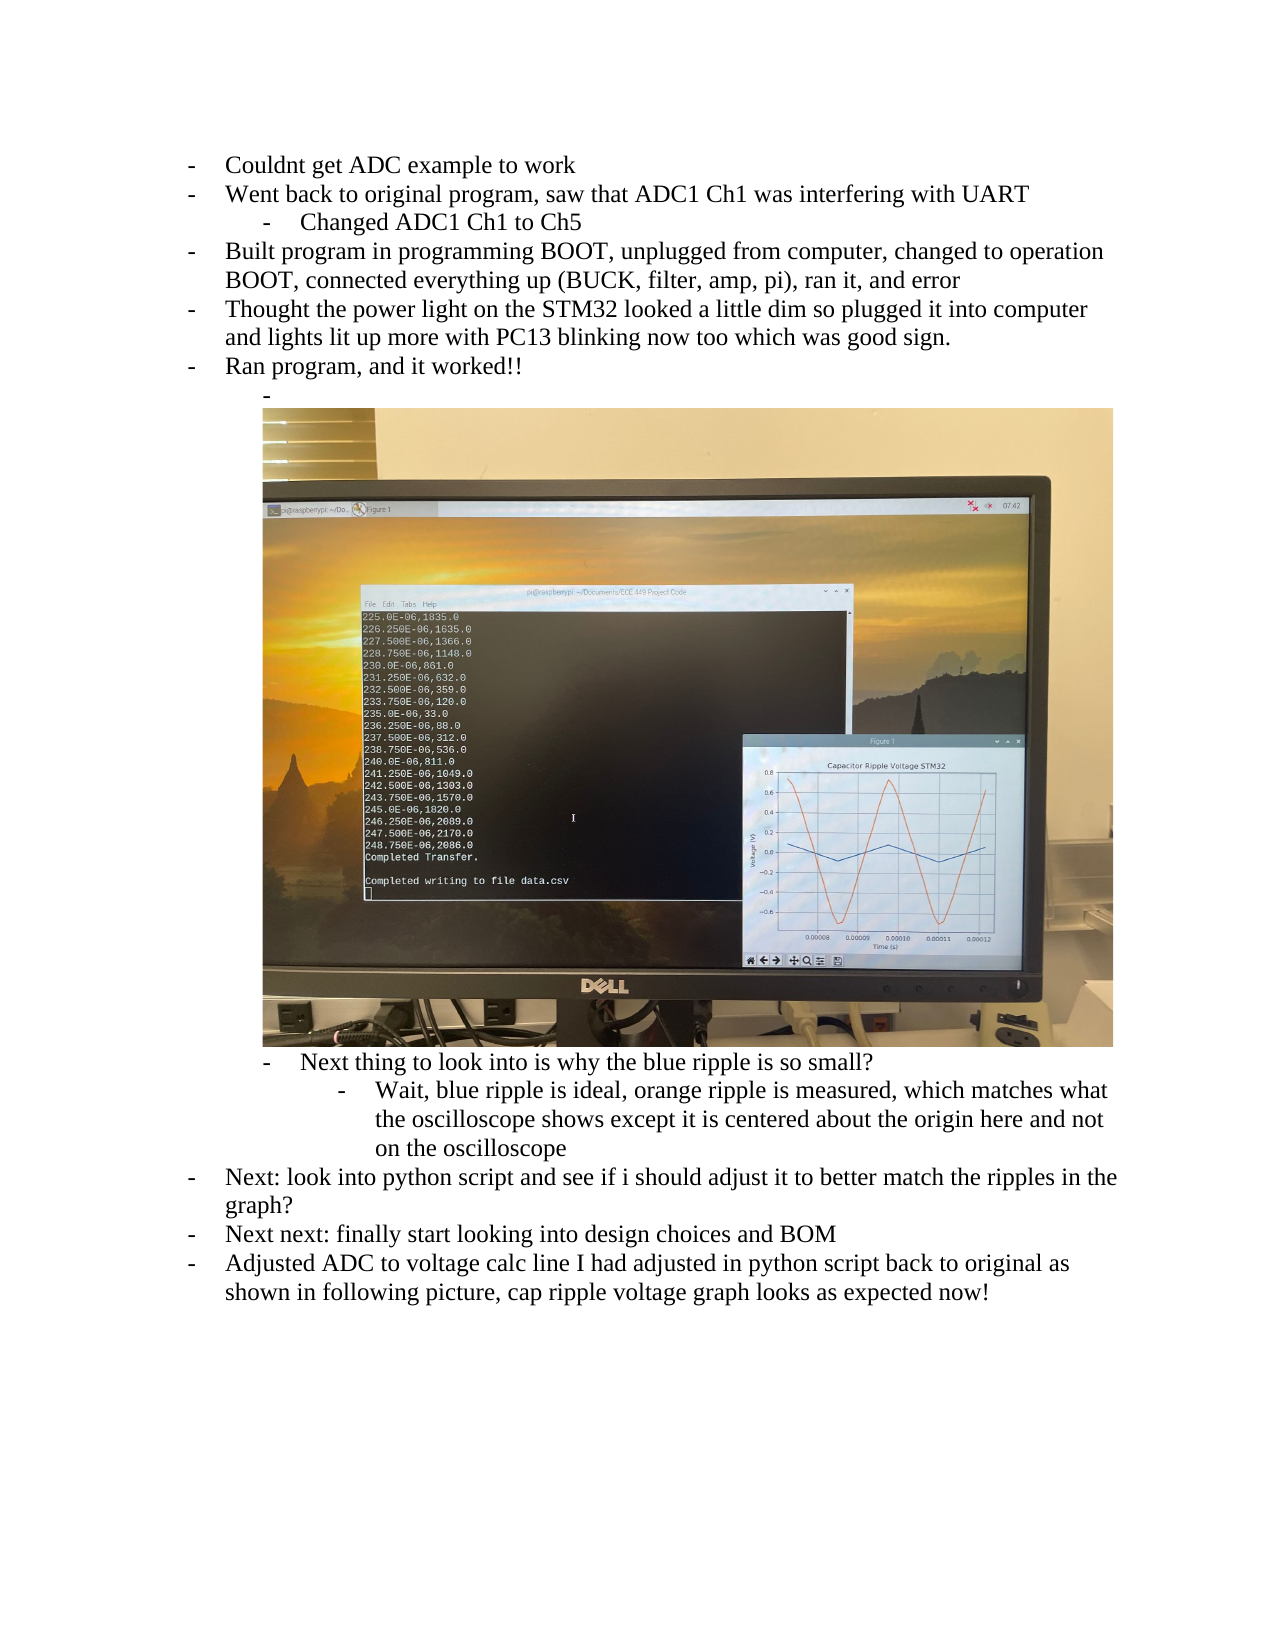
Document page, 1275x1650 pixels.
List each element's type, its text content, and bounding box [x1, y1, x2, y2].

list Ran program, and it worked!! [187, 351, 1125, 380]
list Couldnt get ADC example to work [187, 150, 1125, 179]
list Went back to original program, saw that ADC1 Ch1 was interfering with UART [187, 179, 1125, 207]
list Adjusted ADC to voltage calc line I had adjusted in python script back to original as shown in following picture, cap ripple voltage graph looks as expected now! [187, 1248, 1125, 1306]
list Next thing to look into is why the blue ripple is so small? [262, 1047, 1125, 1076]
list Next: look into python script and see if i should adjust it to better match the ripples in the graph? [187, 1162, 1125, 1219]
list Next next: finally start looking into design choices and BOM [187, 1219, 1125, 1248]
list Changed ADC1 Ch1 to Ch5 [262, 207, 1125, 236]
list Thought the power light on the STM32 looked a little dim so plugged it into computer and lights lit up more with PC13 blinking now too which was good sign. [187, 294, 1125, 351]
picture [262, 408, 1114, 1047]
list Wait, blue ripple is ideal, orange ripple is measured, which matches what the oscilloscope shows except it is centered about the origin here and not on the oscilloscope [337, 1076, 1125, 1162]
list Built program in programming BOOT, unplugged from computer, changed to operation BOOT, connected everything up (BUCK, filter, amp, pi), ran it, and error [187, 236, 1125, 294]
